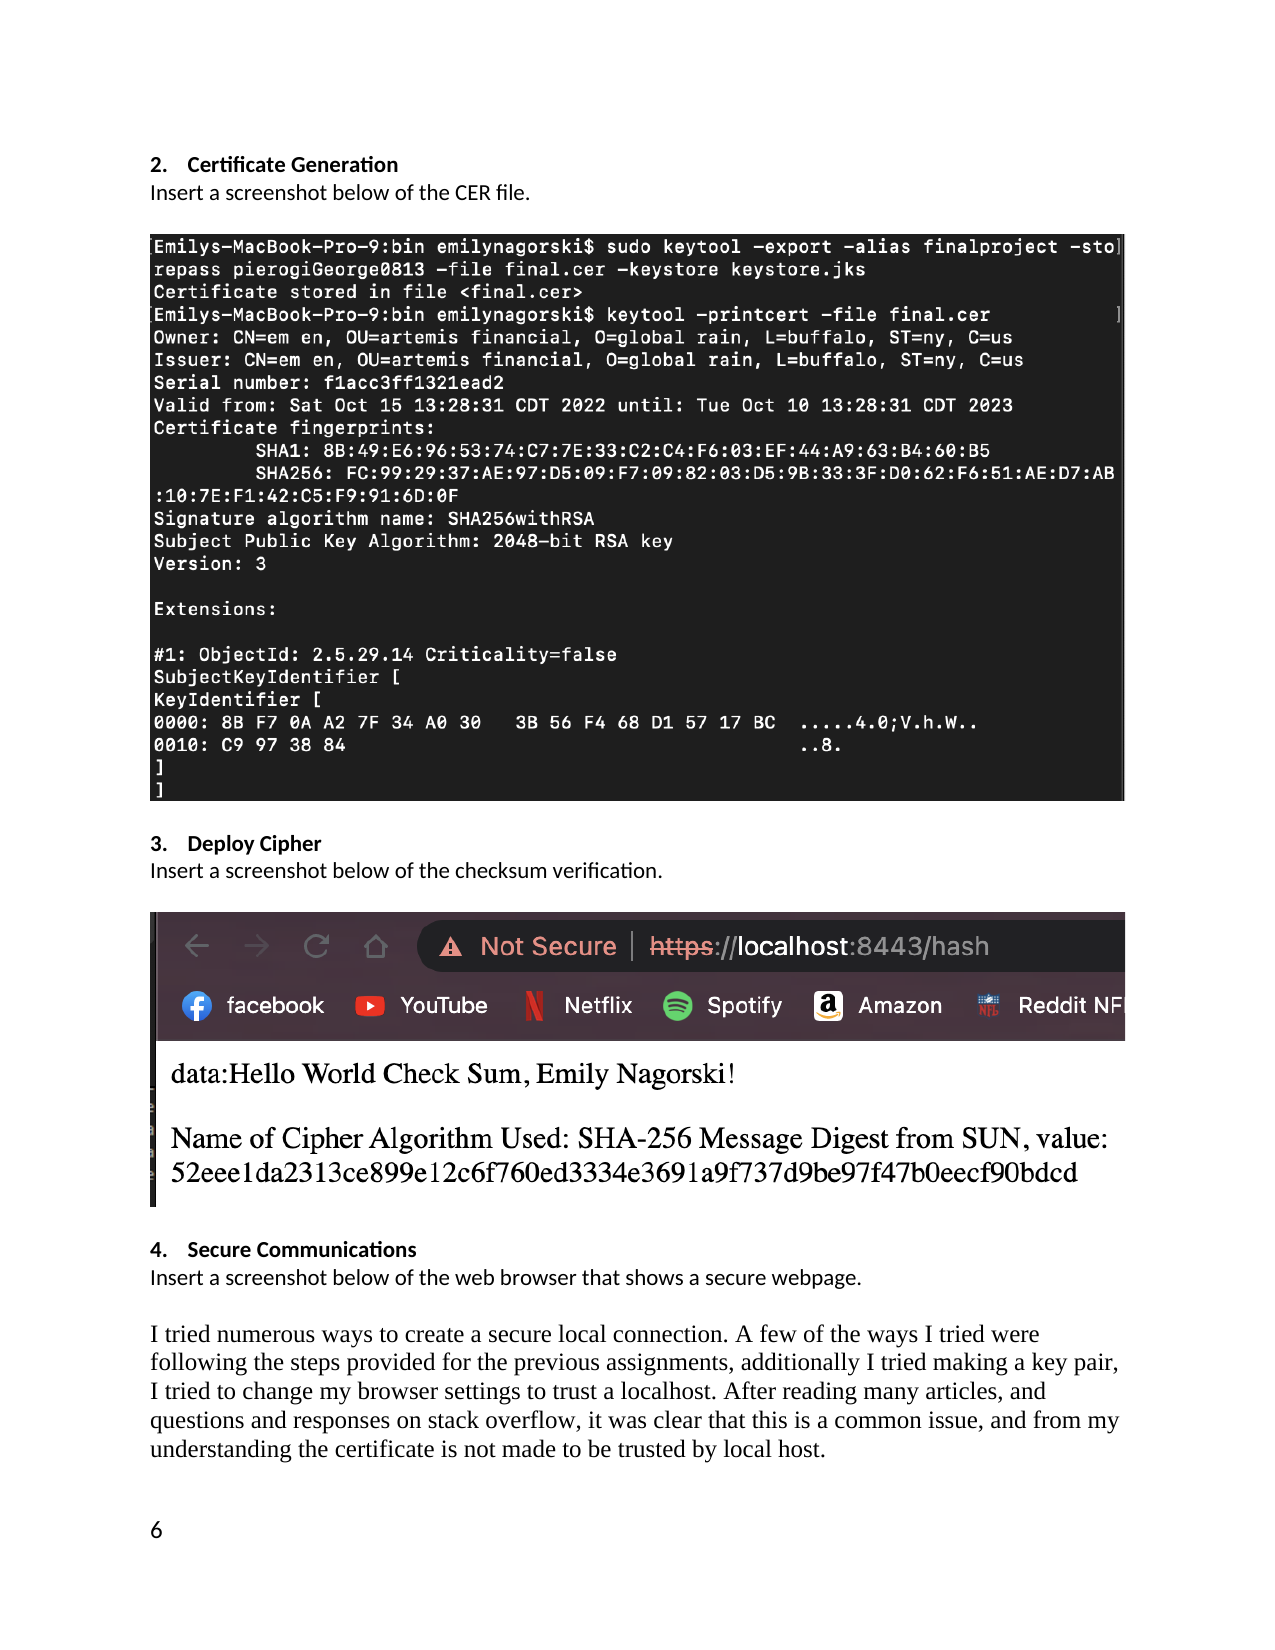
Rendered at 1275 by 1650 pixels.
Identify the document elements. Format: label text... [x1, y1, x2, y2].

text Insert a screenshot below of the checksum verification. [150, 857, 1125, 885]
subtitle Deploy Cipher [150, 829, 1125, 857]
text I tried numerous ways to create a secure local connection. A few of the ways I tried were following the steps provided for the previous assignments, additionally I tried making a key pair, I tried to change my browser settings to trust a localhost. After reading many articles, and questions and responses on stack overflow, it was clear that this is a common issue, and from my understanding the certificate is not made to be trusted by local host. [150, 1319, 1125, 1462]
subtitle Certificate Generation [150, 150, 1125, 178]
subtitle Secure Communications [150, 1235, 1125, 1263]
picture [150, 234, 1125, 801]
text Insert a screenshot below of the web browser that shows a secure webpage. [150, 1263, 1125, 1291]
picture [150, 912, 1125, 1207]
text Insert a screenshot below of the CER file. [150, 178, 1125, 206]
